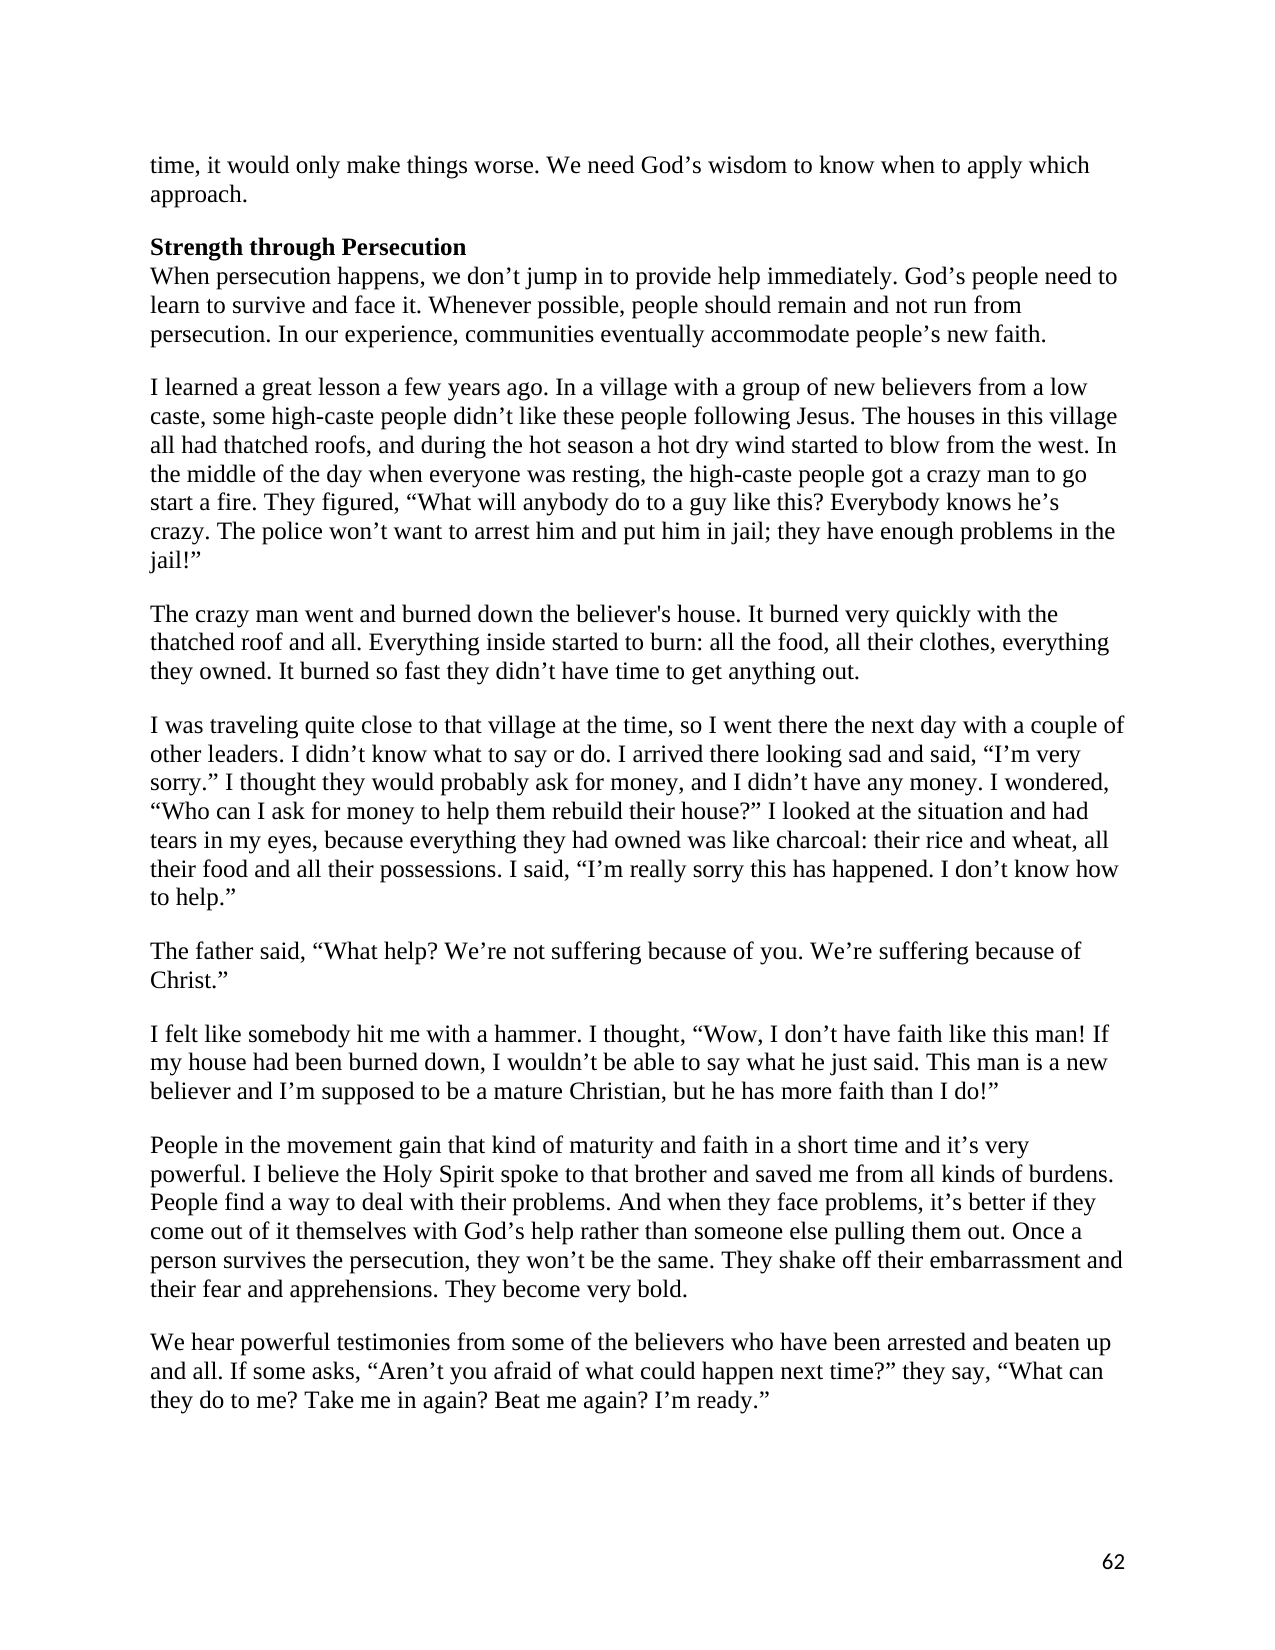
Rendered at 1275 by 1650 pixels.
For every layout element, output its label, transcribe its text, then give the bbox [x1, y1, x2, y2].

text The crazy man went and burned down the believer's house. It burned very quickly with the thatched roof and all. Everything inside started to burn: all the food, all their clothes, everything they owned. It burned so fast they didn’t have time to get anything out. [150, 599, 1125, 685]
text I was traveling quite close to that village at the time, so I went there the next day with a couple of other leaders. I didn’t know what to say or do. I arrived there looking sad and said, “I’m very sorry.” I thought they would probably ask for money, and I didn’t have any money. I wondered, “Who can I ask for money to help them rebuild their house?” I looked at the situation and had tears in my eyes, because everything they had owned was like charcoal: their rice and wheat, all their food and all their possessions. I said, “I’m really sorry this has happened. I don’t know how to help.” [150, 710, 1125, 911]
text I learned a great lesson a few years ago. In a village with a group of new believers from a low caste, some high-caste people didn’t like these people following Jesus. The houses in this village all had thatched roofs, and during the hot season a hot dry wind started to blow from the west. In the middle of the day when everyone was resting, the high-caste people got a crazy man to go start a fire. They figured, “What will anybody do to a guy like this? Everybody knows he’s crazy. The police won’t want to arrest him and put him in jail; they have enough problems in the jail!” [150, 372, 1125, 574]
text People in the movement gain that kind of maturity and faith in a short time and it’s very powerful. I believe the Holy Spirit spoke to that brother and saved me from all kinds of burdens. People find a way to deal with their problems. And when they face problems, it’s better if they come out of it themselves with God’s help rather than someone else pulling them out. Once a person survives the persecution, they won’t be the same. They shake off their embarrassment and their fear and apprehensions. They become very bold. [150, 1130, 1125, 1302]
text When persecution happens, we don’t jump in to provide help immediately. God’s people need to learn to survive and face it. Whenever possible, people should remain and not run from persecution. In our experience, communities eventually accommodate people’s new faith. [150, 261, 1125, 347]
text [150, 150, 1125, 207]
text Strength through Persecution [150, 232, 1125, 261]
text I felt like somebody hit me with a hammer. I thought, “Wow, I don’t have faith like this man! If my house had been burned down, I wouldn’t be able to say what he just said. This man is a new believer and I’m supposed to be a mature Christian, but he has more faith than I do!” [150, 1019, 1125, 1105]
text The father said, “What help? We’re not suffering because of you. We’re suffering because of Christ.” [150, 936, 1125, 994]
text We hear powerful testimonies from some of the believers who have been arrested and beaten up and all. If some asks, “Aren’t you afraid of what could happen next time?” they say, “What can they do to me? Take me in again? Beat me again? I’m ready.” [150, 1327, 1125, 1414]
